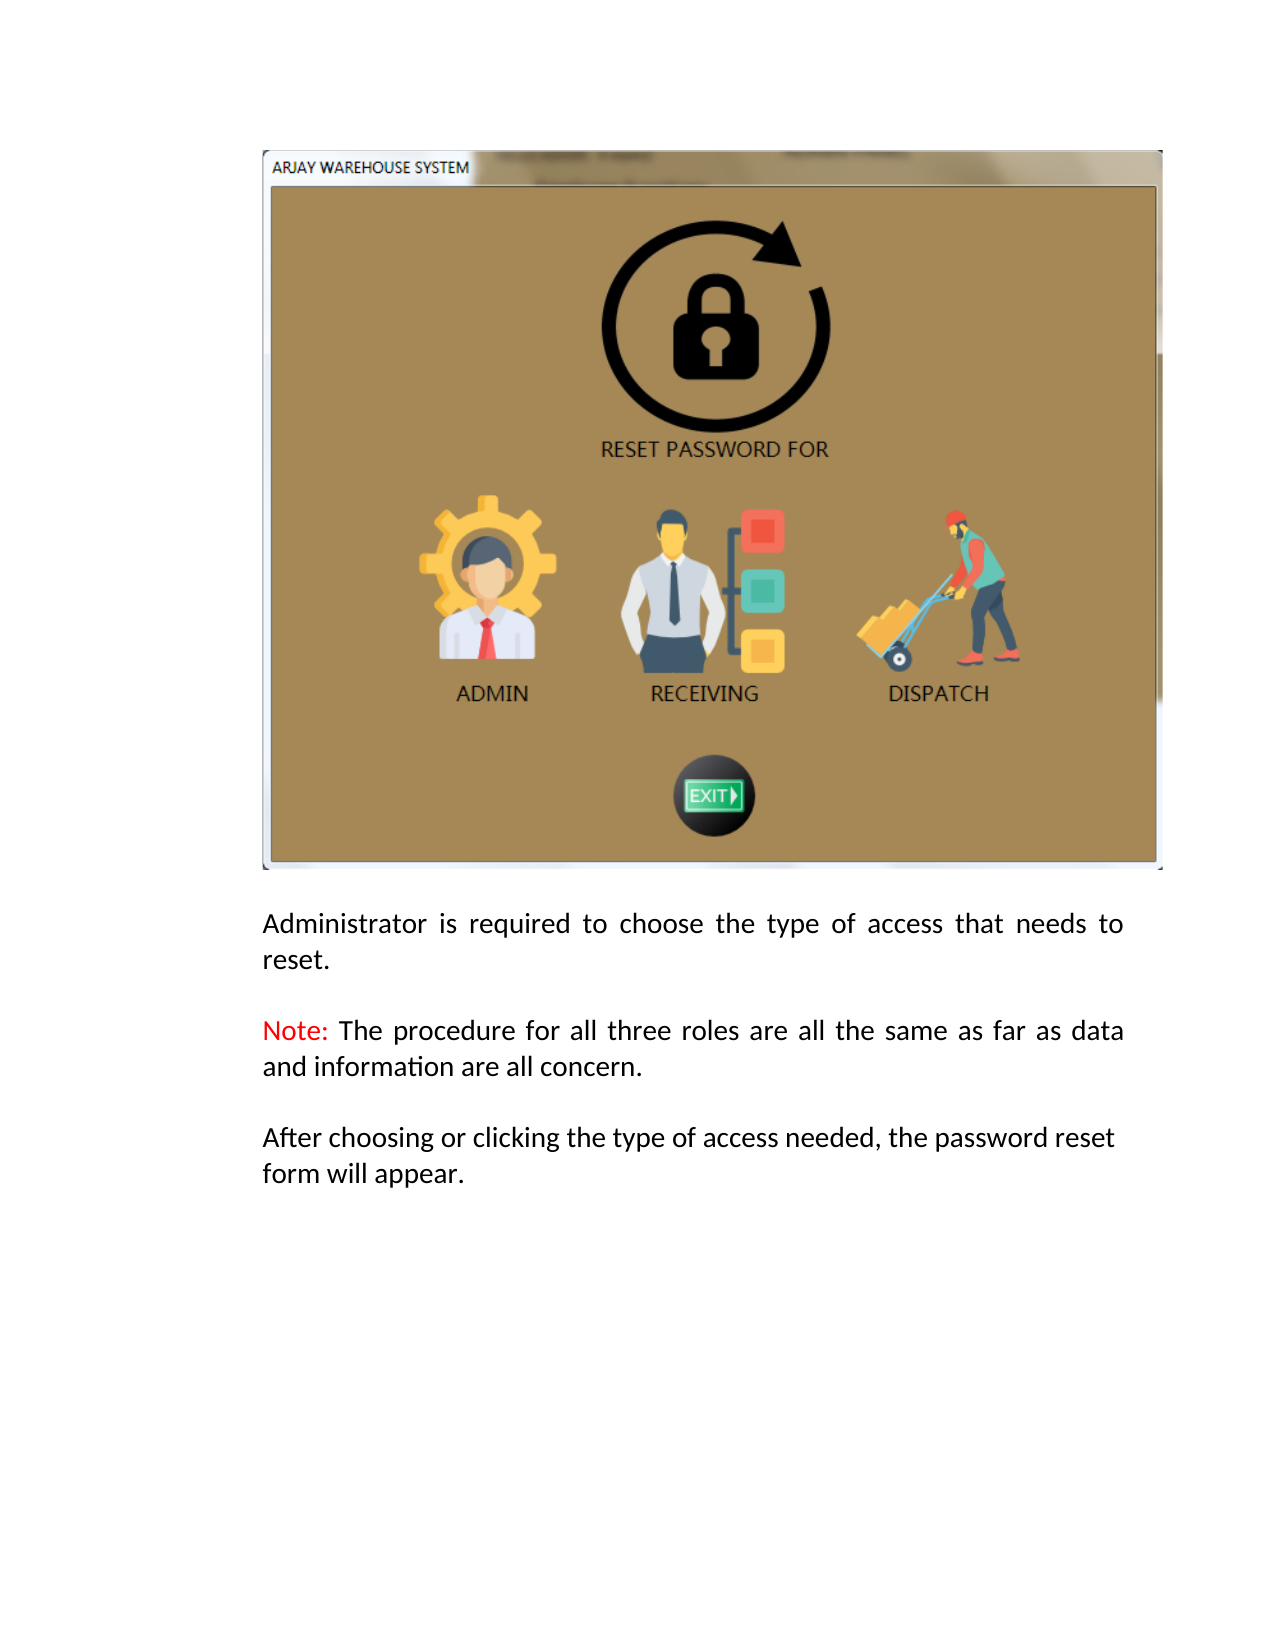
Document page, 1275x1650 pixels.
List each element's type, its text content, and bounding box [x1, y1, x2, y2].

picture [262, 150, 1163, 870]
text After choosing or clicking the type of access needed, the password reset form will appear. [262, 1119, 1125, 1191]
text Note: The procedure for all three roles are all the same as far as data and information are all concern. [262, 1012, 1125, 1084]
text Administrator is required to choose the type of access that needs to reset. [262, 906, 1125, 977]
